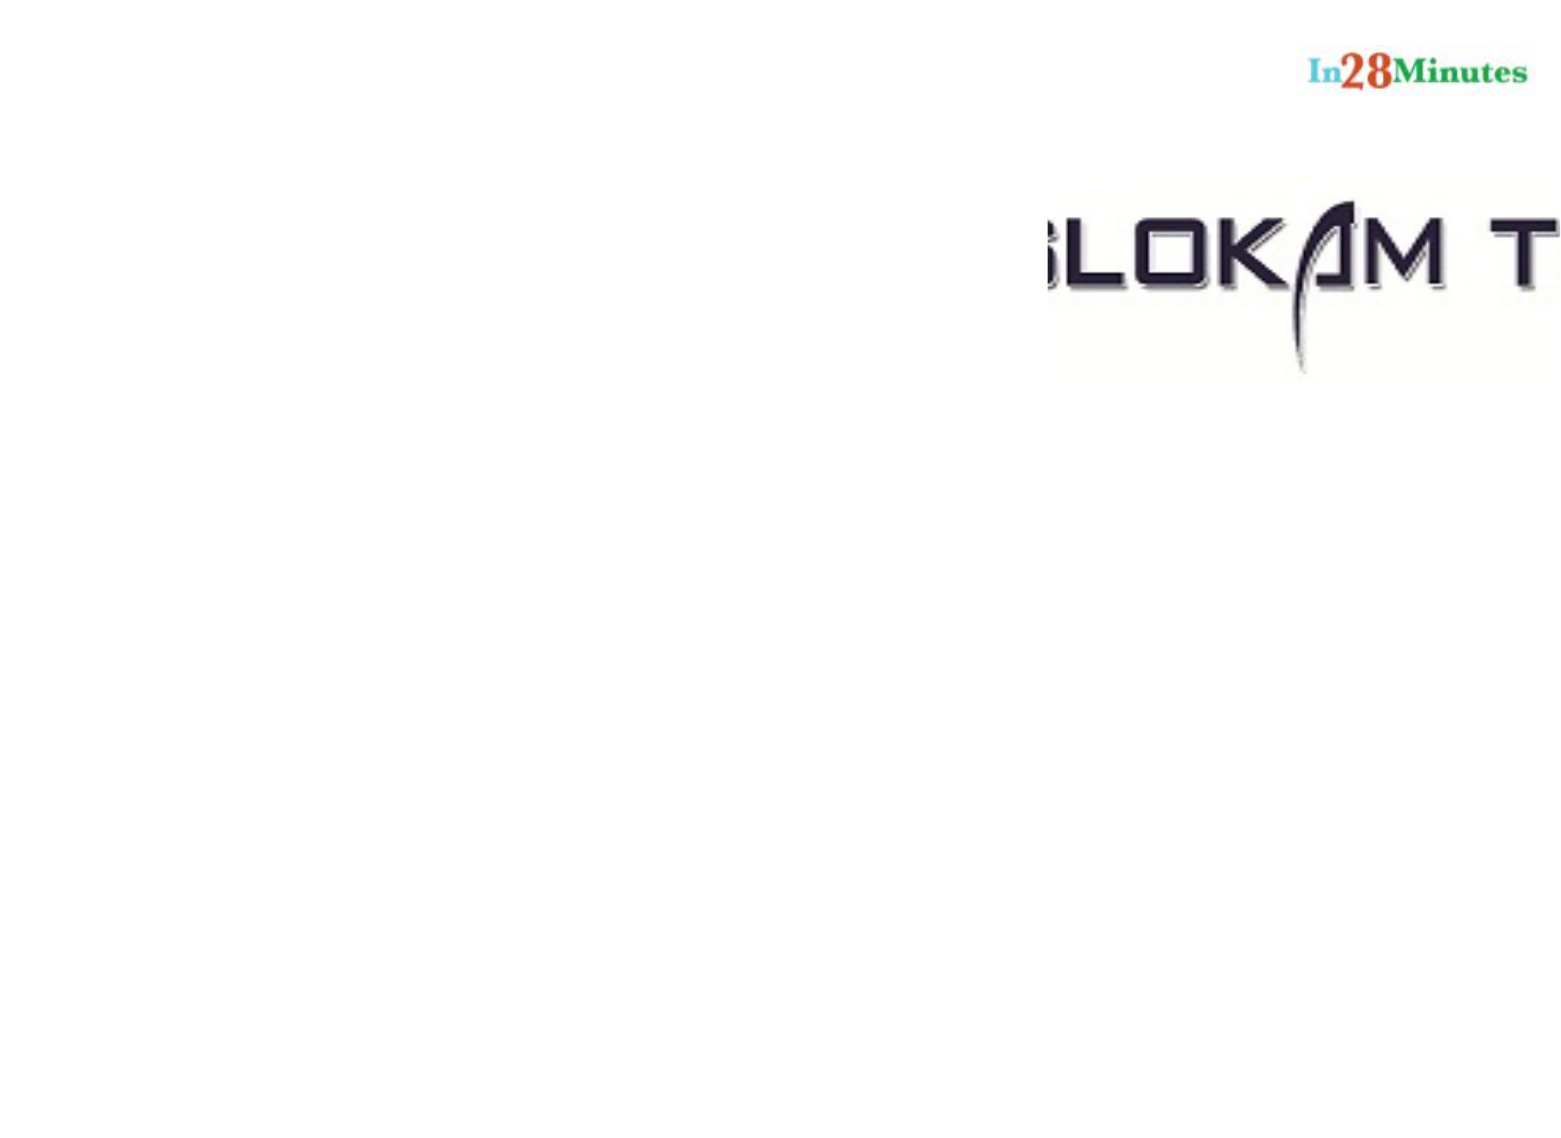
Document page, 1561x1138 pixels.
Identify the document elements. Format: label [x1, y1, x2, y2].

picture [1047, 45, 1561, 383]
